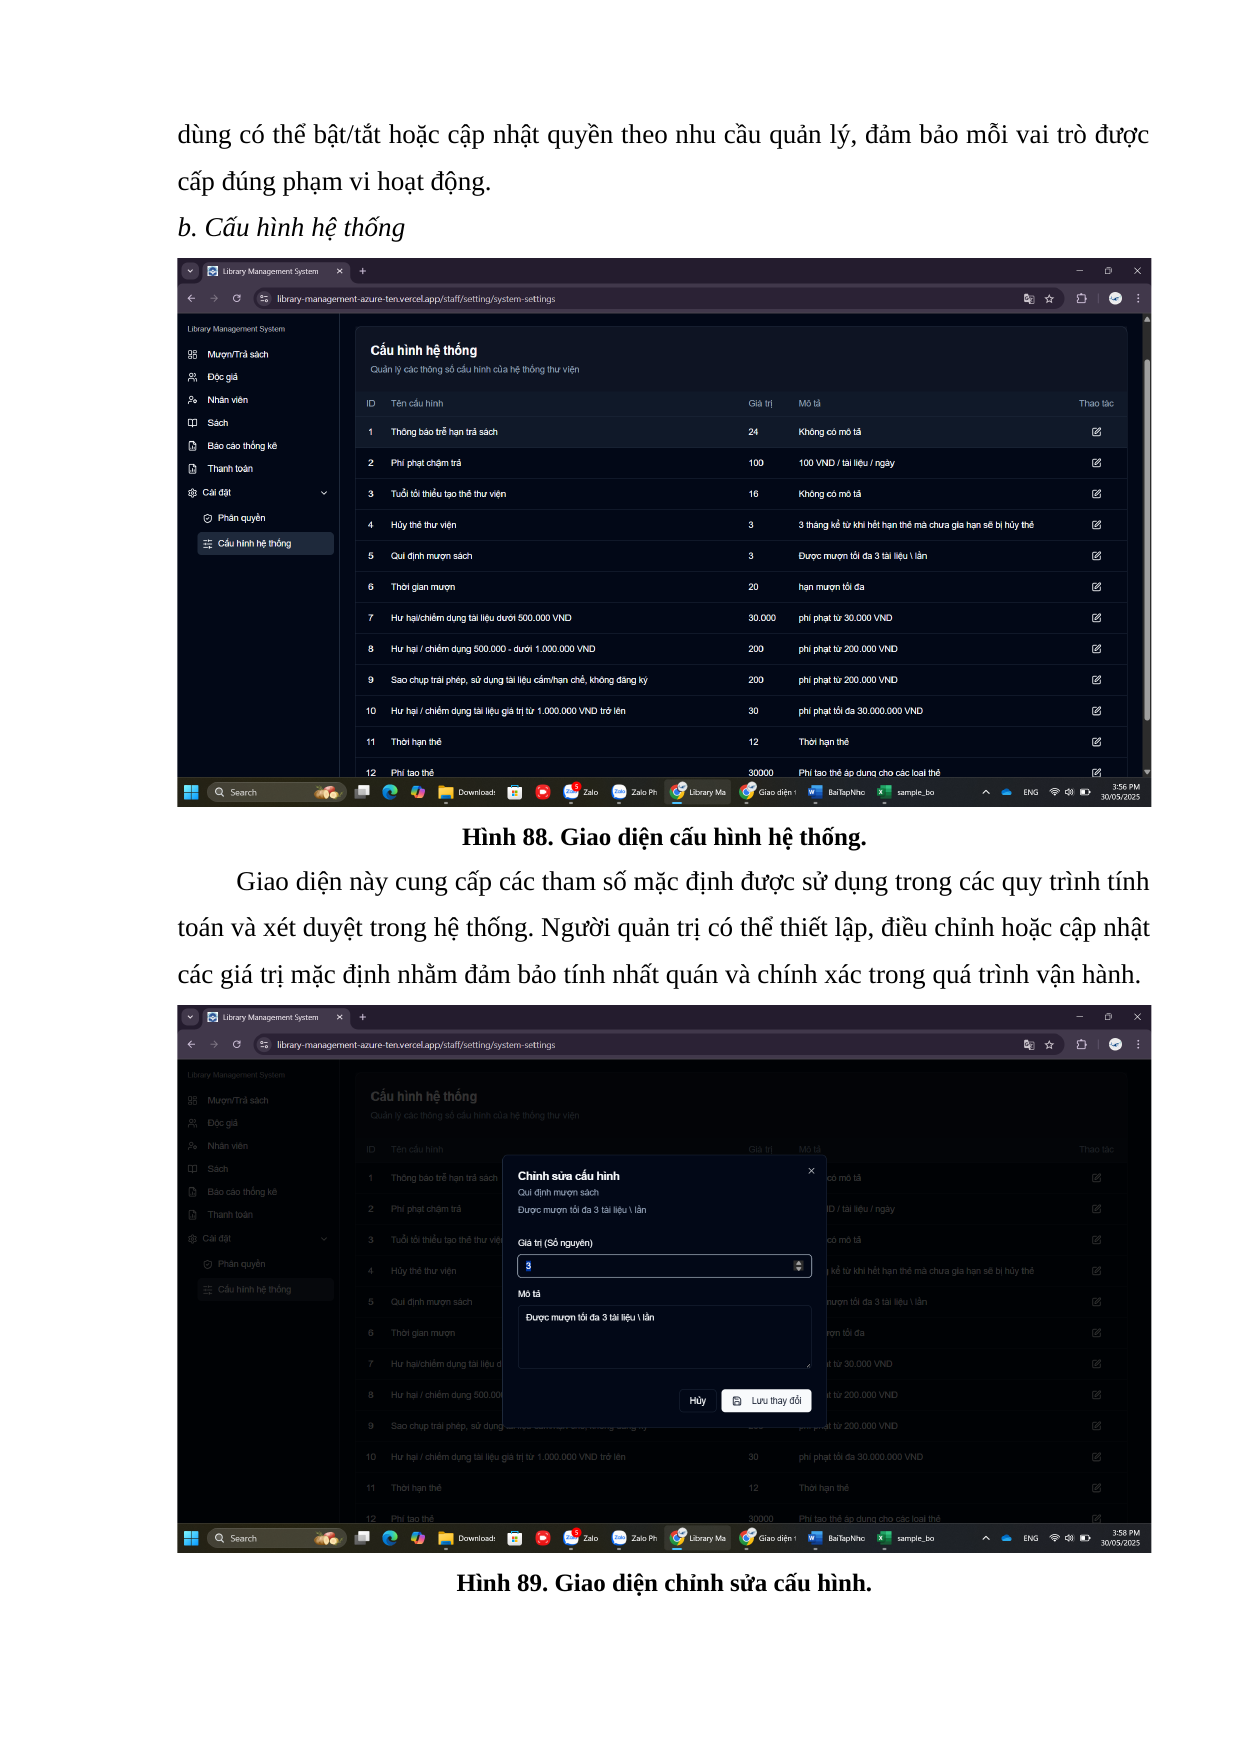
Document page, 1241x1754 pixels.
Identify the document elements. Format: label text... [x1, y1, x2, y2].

text Giao diện này cung cấp các tham số mặc định được sử dụng trong các quy trình tính toán và xét duyệt trong hệ thống. Người quản trị có thể thiết lập, điều chỉnh hoặc cập nhật các giá trị mặc định nhằm đảm bảo tính nhất quán và chính xác trong quá trình vận hành. [177, 865, 1152, 989]
picture [177, 1005, 1152, 1553]
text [177, 118, 1152, 196]
picture [177, 258, 1152, 807]
subtitle b. Cấu hình hệ thống [177, 211, 1152, 243]
